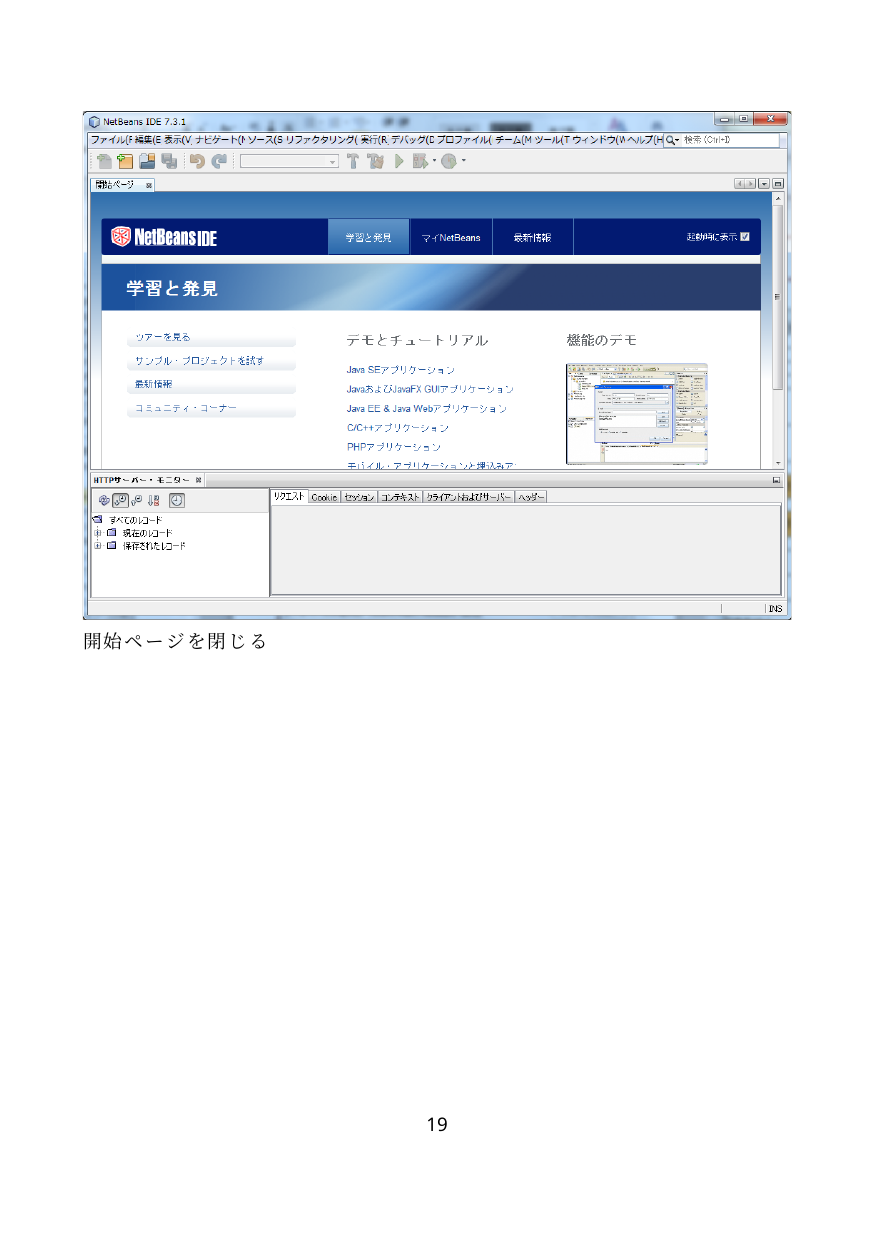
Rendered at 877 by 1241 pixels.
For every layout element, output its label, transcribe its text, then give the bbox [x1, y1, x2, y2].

picture [82, 111, 792, 620]
text 開始ページを閉じる [83, 625, 791, 657]
